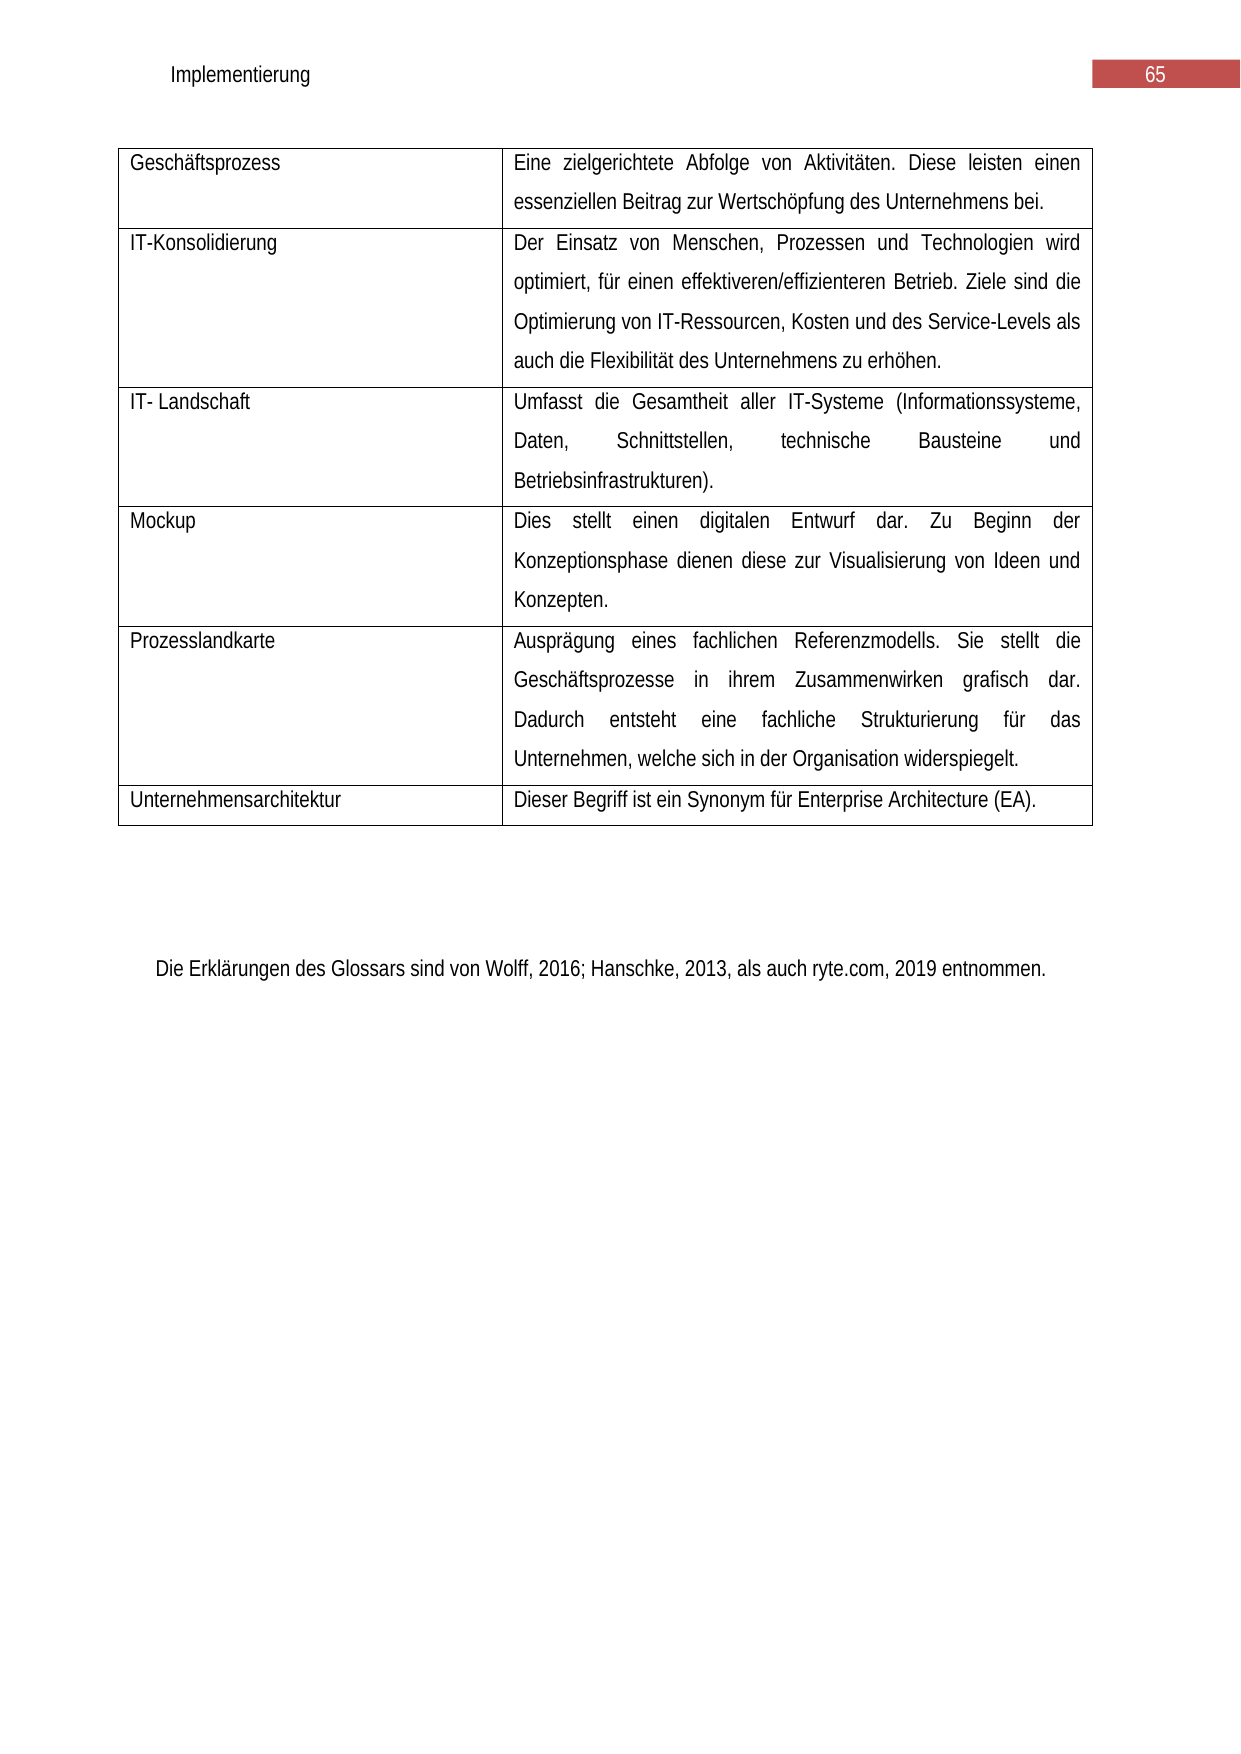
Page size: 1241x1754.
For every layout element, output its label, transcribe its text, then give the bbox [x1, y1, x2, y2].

table_cell Mockup [119, 507, 502, 626]
table_cell Prozesslandkarte [119, 627, 502, 784]
table_cell Der Einsatz von Menschen, Prozessen und Technologien wird optimiert, für einen effektiveren/effizienteren Betrieb. Ziele sind die Optimierung von IT-Ressourcen, Kosten und des Service-Levels als auch die Flexibilität des Unternehmens zu erhöhen. [503, 229, 1092, 387]
table_cell Umfasst die Gesamtheit aller IT-Systeme (Informationssysteme, Daten, Schnittstellen, technische Bausteine und Betriebsinfrastrukturen). [503, 388, 1092, 506]
table_cell Geschäftsprozess [119, 149, 502, 228]
table_cell IT-Konsolidierung [119, 229, 502, 387]
text Die Erklärungen des Glossars sind von Wolff, 2016; Hanschke, 2013, als auch ryte.com, 2019 entnommen. [118, 955, 1092, 981]
table_cell Ausprägung eines fachlichen Referenzmodells. Sie stellt die Geschäftsprozesse in ihrem Zusammenwirken grafisch dar. Dadurch entsteht eine fachliche Strukturierung für das Unternehmen, welche sich in der Organisation widerspiegelt. [503, 627, 1092, 784]
table_cell IT- Landschaft [119, 388, 502, 506]
table_cell Dieser Begriff ist ein Synonym für Enterprise Architecture (EA). [503, 786, 1092, 825]
table_cell Eine zielgerichtete Abfolge von Aktivitäten. Diese leisten einen essenziellen Beitrag zur Wertschöpfung des Unternehmens bei. [503, 149, 1092, 228]
table_cell Dies stellt einen digitalen Entwurf dar. Zu Beginn der Konzeptionsphase dienen diese zur Visualisierung von Ideen und Konzepten. [503, 507, 1092, 626]
table_cell Unternehmensarchitektur [119, 786, 502, 825]
